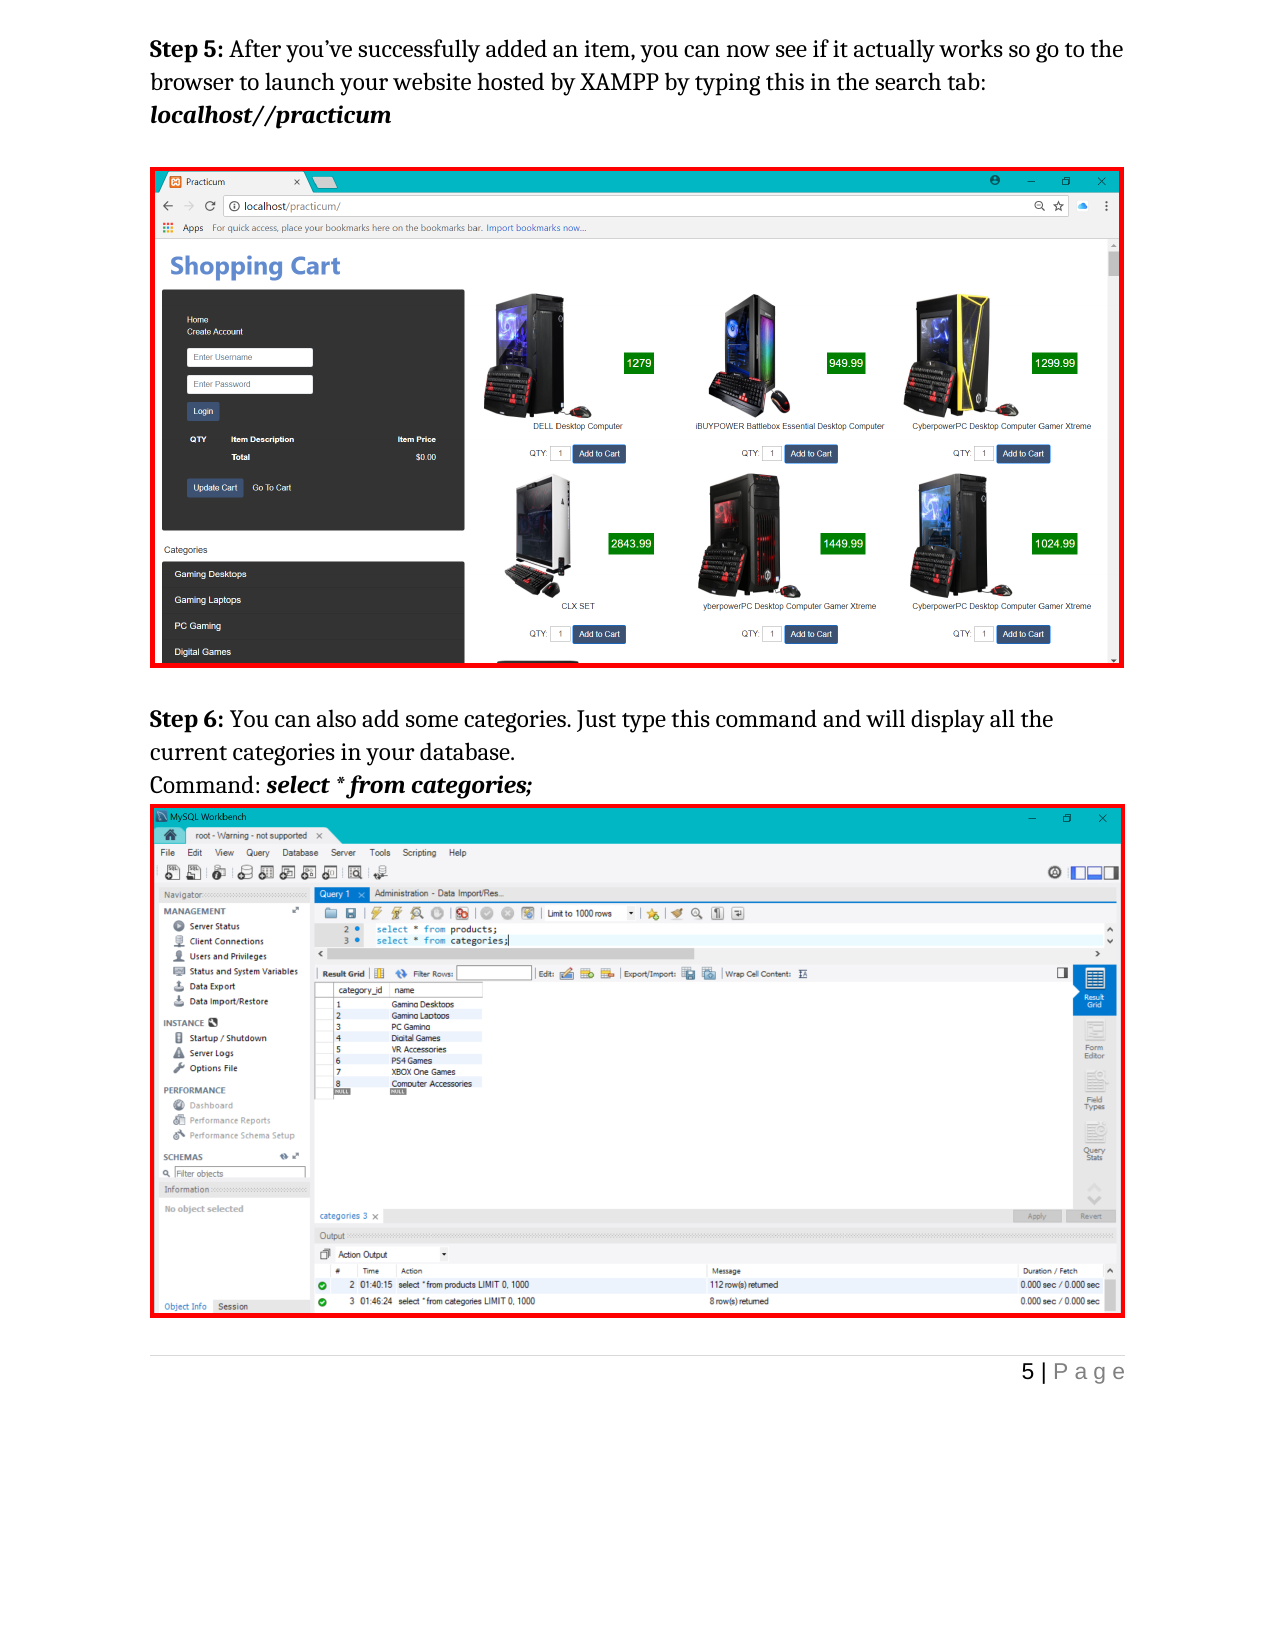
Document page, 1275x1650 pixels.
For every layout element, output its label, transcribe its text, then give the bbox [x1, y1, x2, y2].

text Step 5: After you’ve successfully added an item, you can now see if it actually works so go to the browser to launch your website hosted by XAMPP by typing this in the search tab: localhost//practicum [150, 34, 1125, 129]
text Command: select * from categories; [150, 771, 1125, 799]
text Step 6: You can also add some categories. Just type this command and will display all the current categories in your database. [150, 704, 1125, 766]
picture [155, 171, 1119, 663]
picture [154, 808, 1121, 1313]
